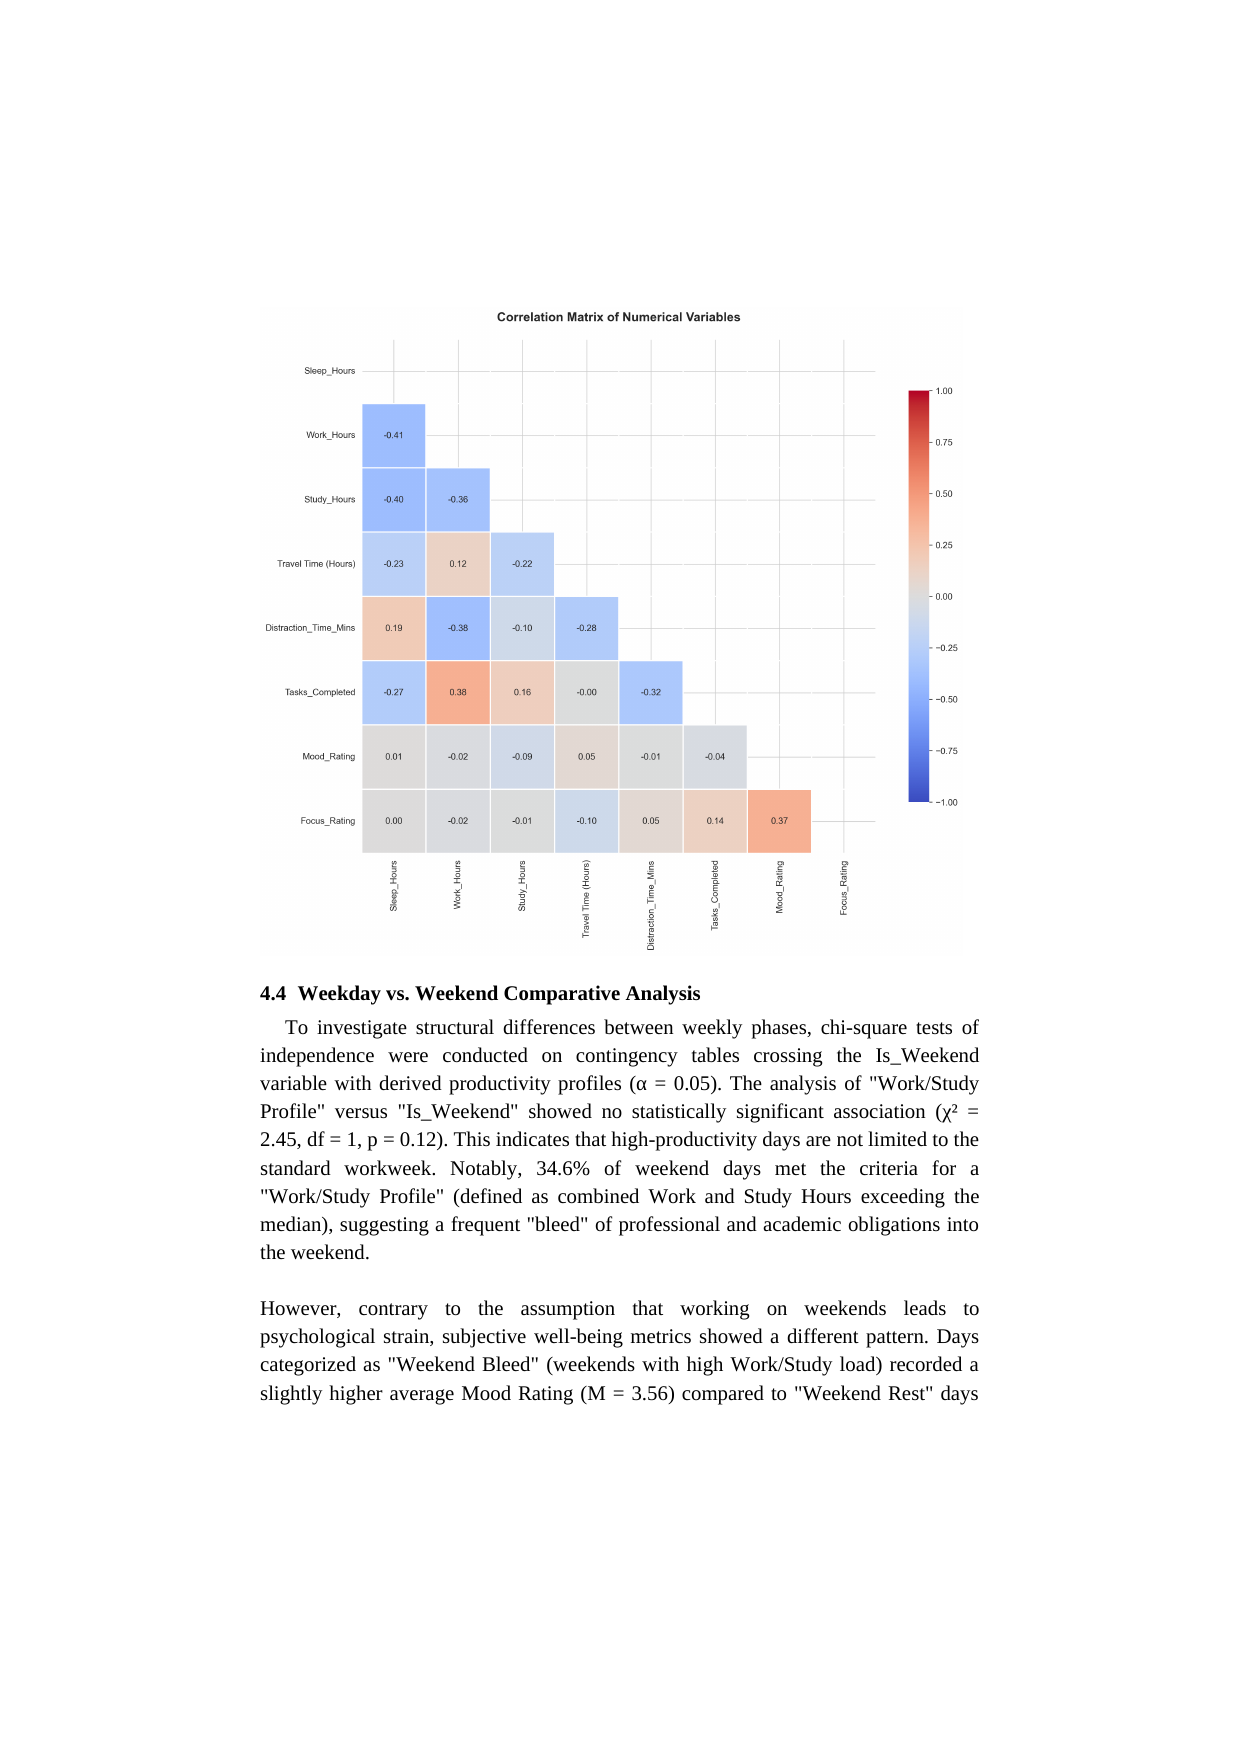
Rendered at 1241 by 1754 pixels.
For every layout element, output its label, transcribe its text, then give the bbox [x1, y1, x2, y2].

picture [259, 307, 964, 956]
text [260, 1292, 980, 1404]
text To investigate structural differences between weekly phases, chi-square tests of independence were conducted on contingency tables crossing the Is_Weekend variable with derived productivity profiles (α = 0.05). The analysis of "Work/Study Profile" versus "Is_Weekend" showed no statistically significant association (χ² = 2.45, df = 1, p = 0.12). This indicates that high-productivity days are not limited to the standard workweek. Notably, 34.6% of weekend days met the criteria for a "Work/Study Profile" (defined as combined Work and Study Hours exceeding the median), suggesting a frequent "bleed" of professional and academic obligations into the weekend. [260, 1011, 980, 1264]
text Weekday vs. Weekend Comparative Analysis [260, 981, 980, 1004]
